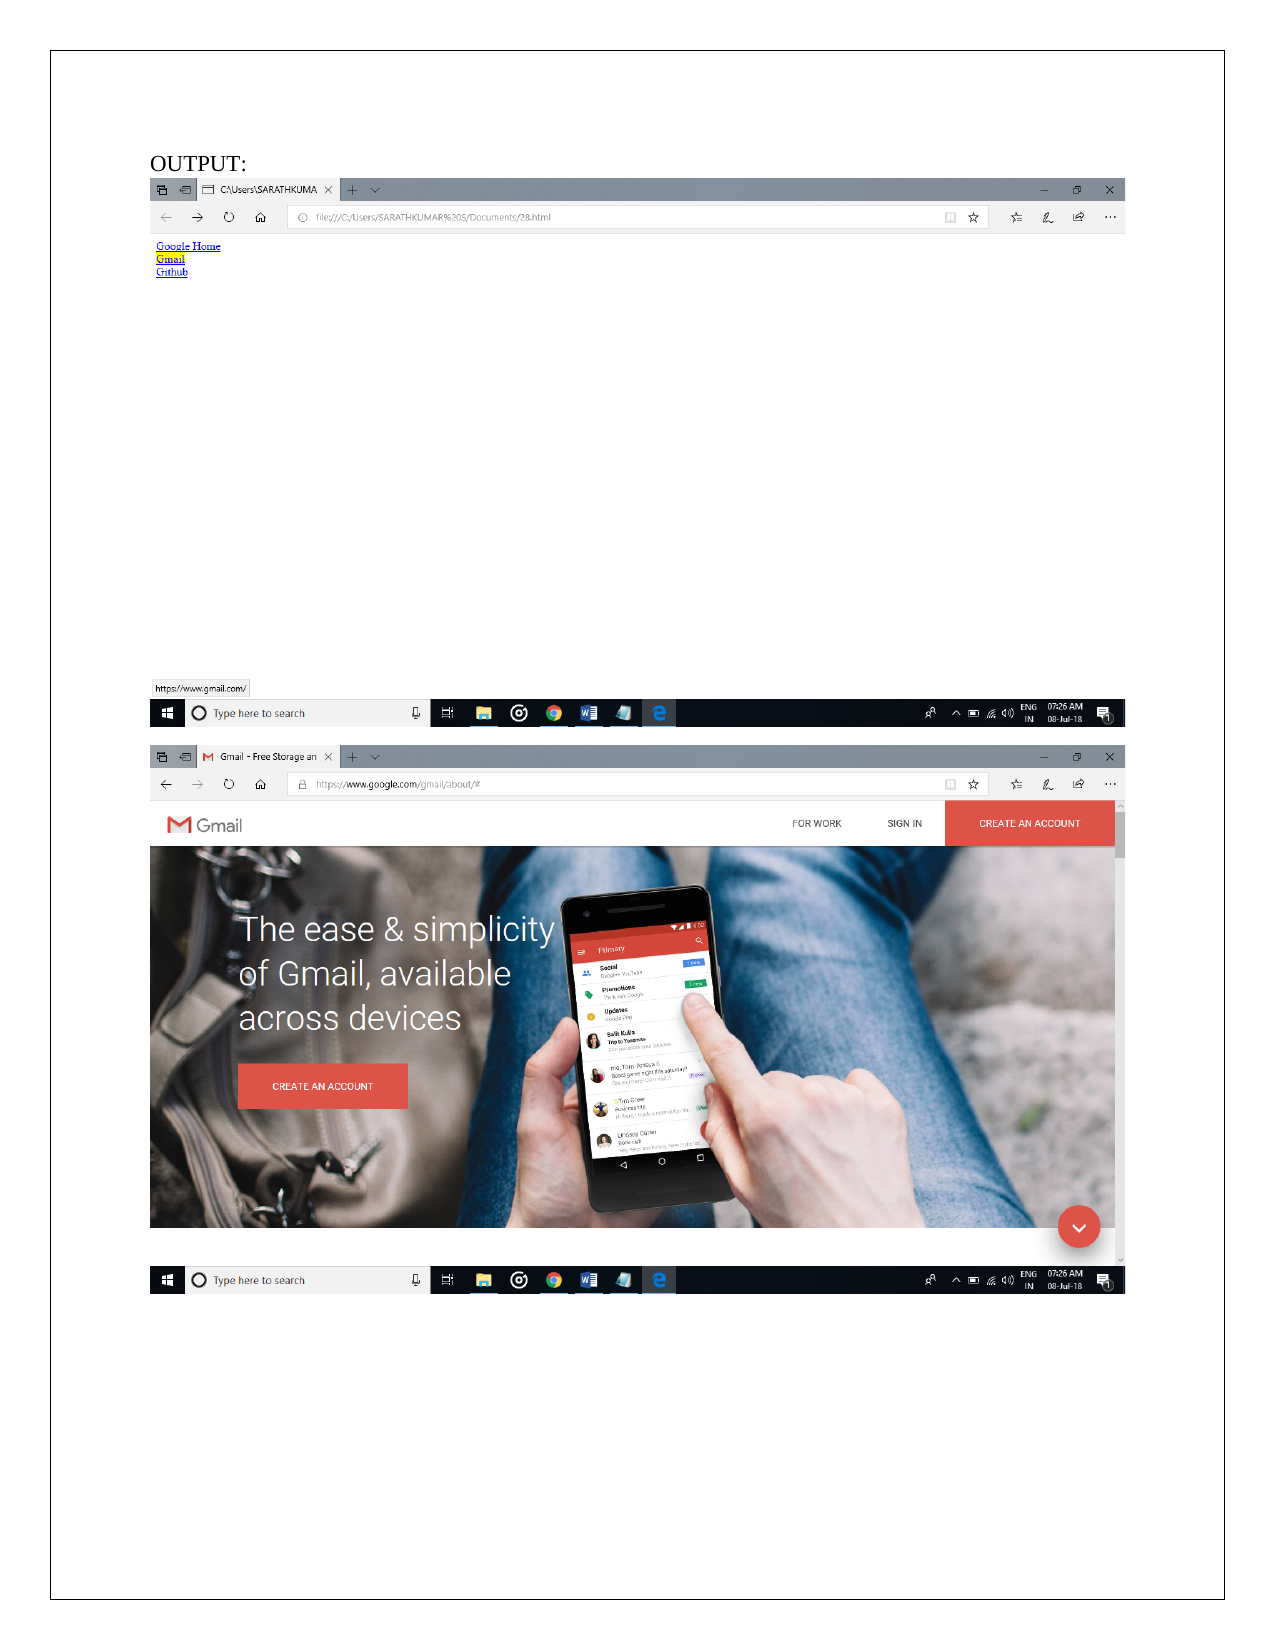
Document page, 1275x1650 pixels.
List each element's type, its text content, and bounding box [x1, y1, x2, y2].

picture [150, 178, 1125, 727]
picture [150, 745, 1125, 1294]
text OUTPUT: [150, 150, 1125, 178]
